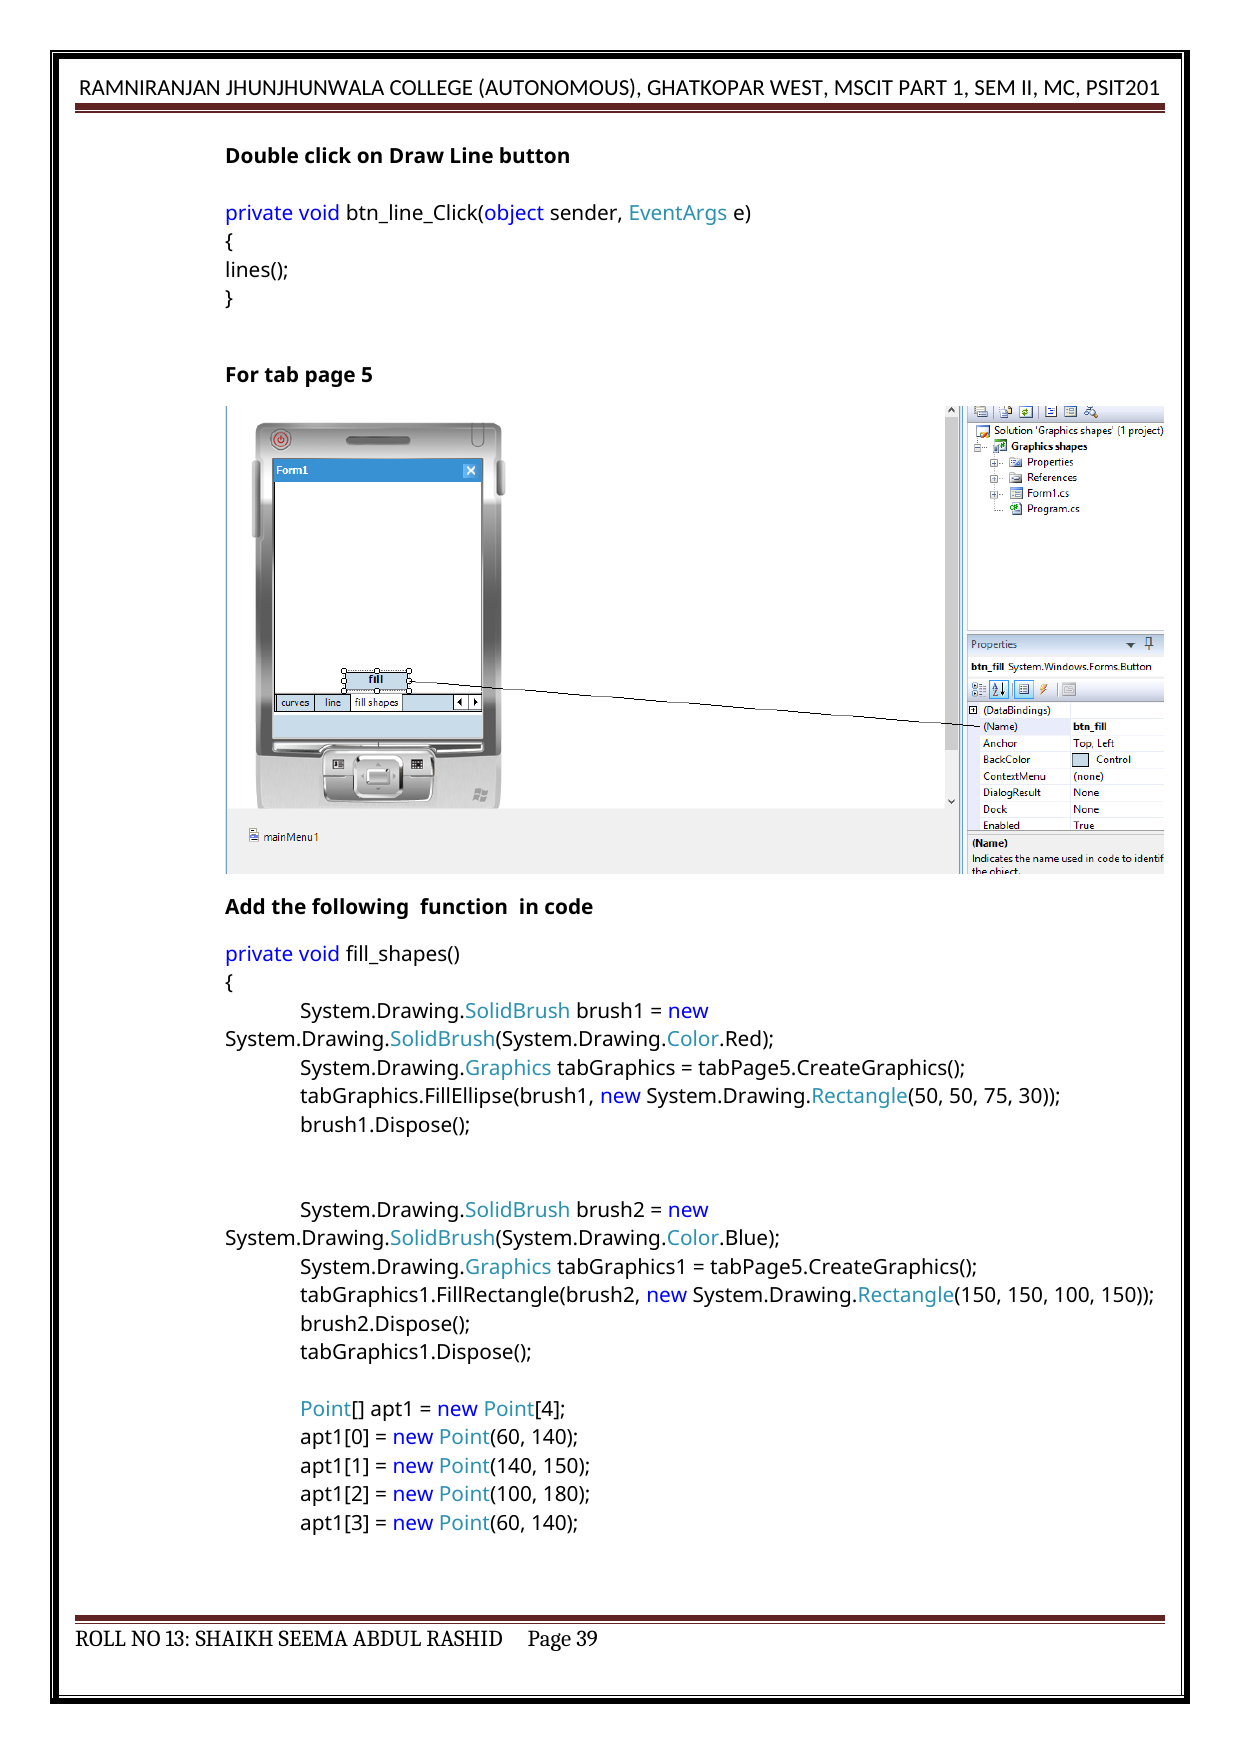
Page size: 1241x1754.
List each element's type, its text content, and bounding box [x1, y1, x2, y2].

text apt1[3] = new Point(60, 140); [225, 1508, 1165, 1536]
text { [225, 226, 1165, 255]
text brush2.Dispose(); [225, 1309, 1165, 1337]
text For tab page 5 [225, 330, 1165, 388]
text lines(); [75, 255, 1165, 283]
picture [225, 406, 1164, 874]
text System.Drawing.Graphics tabGraphics = tabPage5.CreateGraphics(); [225, 1053, 1165, 1081]
text Point[] apt1 = new Point[4]; [225, 1394, 1165, 1422]
text private void fill_shapes() [225, 939, 1165, 967]
text private void btn_line_Click(object sender, EventArgs e) [225, 198, 1165, 226]
text tabGraphics.FillEllipse(brush1, new System.Drawing.Rectangle(50, 50, 75, 30)); [225, 1081, 1165, 1110]
text System.Drawing.Graphics tabGraphics1 = tabPage5.CreateGraphics(); [225, 1252, 1165, 1280]
text { [225, 967, 1165, 996]
text apt1[0] = new Point(60, 140); [225, 1422, 1165, 1451]
text tabGraphics1.Dispose(); [225, 1337, 1165, 1366]
text brush1.Dispose(); [225, 1110, 1165, 1138]
text System.Drawing.SolidBrush brush1 = new System.Drawing.SolidBrush(System.Drawing.Color.Red); [225, 996, 1165, 1053]
text tabGraphics1.FillRectangle(brush2, new System.Drawing.Rectangle(150, 150, 100, 150)); [225, 1280, 1165, 1309]
text apt1[2] = new Point(100, 180); [225, 1479, 1165, 1508]
text apt1[1] = new Point(140, 150); [225, 1451, 1165, 1479]
text Add the following function in code [225, 892, 1165, 921]
text System.Drawing.SolidBrush brush2 = new System.Drawing.SolidBrush(System.Drawing.Color.Blue); [225, 1195, 1165, 1252]
text Double click on Draw Line button [225, 141, 1165, 169]
text } [225, 283, 1165, 312]
